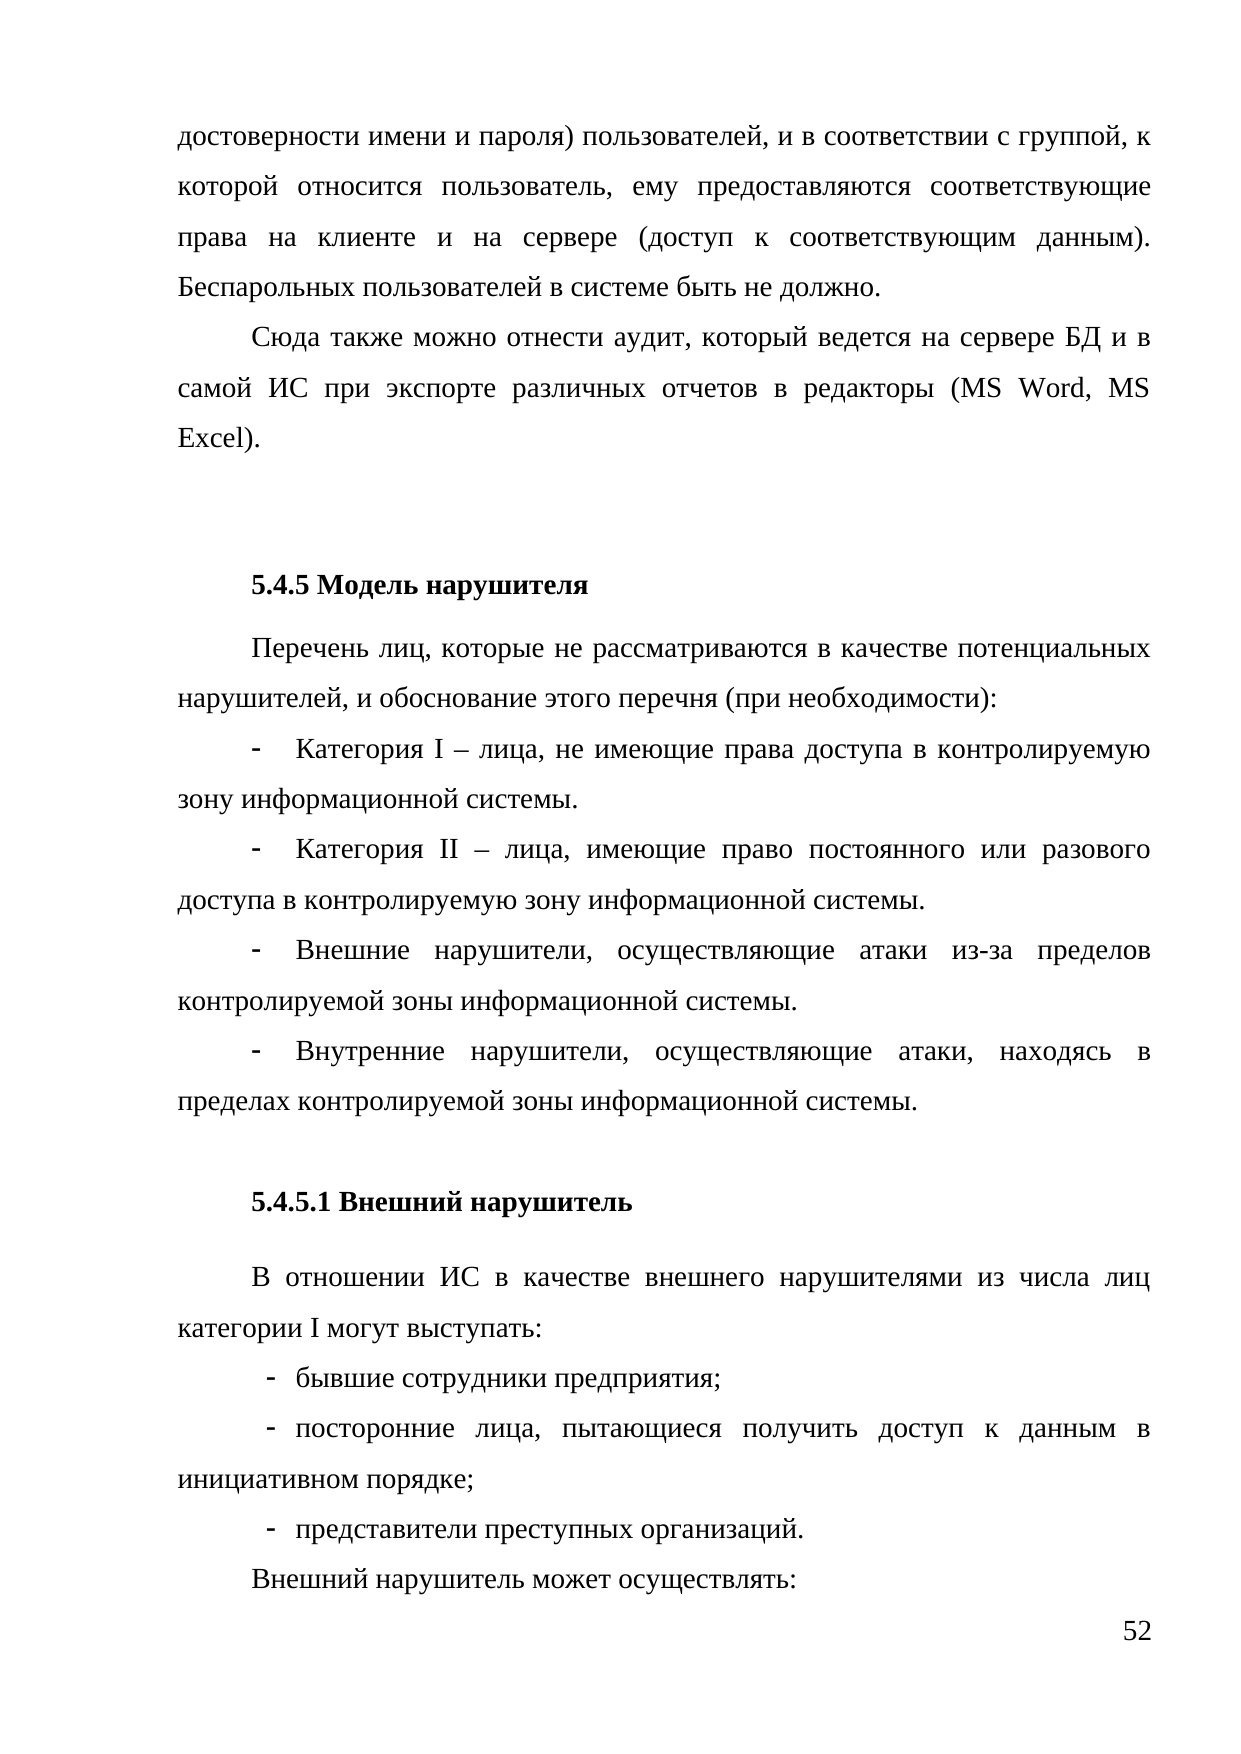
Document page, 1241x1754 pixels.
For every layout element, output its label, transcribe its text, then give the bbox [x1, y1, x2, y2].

text 5.4.5.1 Внешний нарушитель [177, 1184, 1152, 1218]
text Сюда также можно отнести аудит, который ведется на сервере БД и в самой ИС при экспорте различных отчетов в редакторы (MS Word, MS Excel). [177, 319, 1152, 453]
text Перечень лиц, которые не рассматриваются в качестве потенциальных нарушителей, и обоснование этого перечня (при необходимости): [177, 630, 1152, 714]
text В отношении ИС в качестве внешнего нарушителями из числа лиц категории I могут выступать: [177, 1259, 1152, 1343]
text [177, 118, 1152, 303]
list Внутренние нарушители, осуществляющие атаки, находясь в пределах контролируемой зоны информационной системы. [177, 1033, 1152, 1117]
text 5.4.5 Модель нарушителя [177, 567, 1152, 601]
list Категория II – лица, имеющие право постоянного или разового доступа в контролируемую зону информационной системы. [177, 832, 1152, 916]
list представители преступных организаций. [177, 1511, 1152, 1545]
list бывшие сотрудники предприятия; [177, 1360, 1152, 1394]
list Внешние нарушители, осуществляющие атаки из-за пределов контролируемой зоны информационной системы. [177, 932, 1152, 1016]
list Категория I – лица, не имеющие права доступа в контролируемую зону информационной системы. [177, 731, 1152, 815]
list посторонние лица, пытающиеся получить доступ к данным в инициативном порядке; [177, 1411, 1152, 1494]
text Внешний нарушитель может осуществлять: [177, 1562, 1152, 1595]
